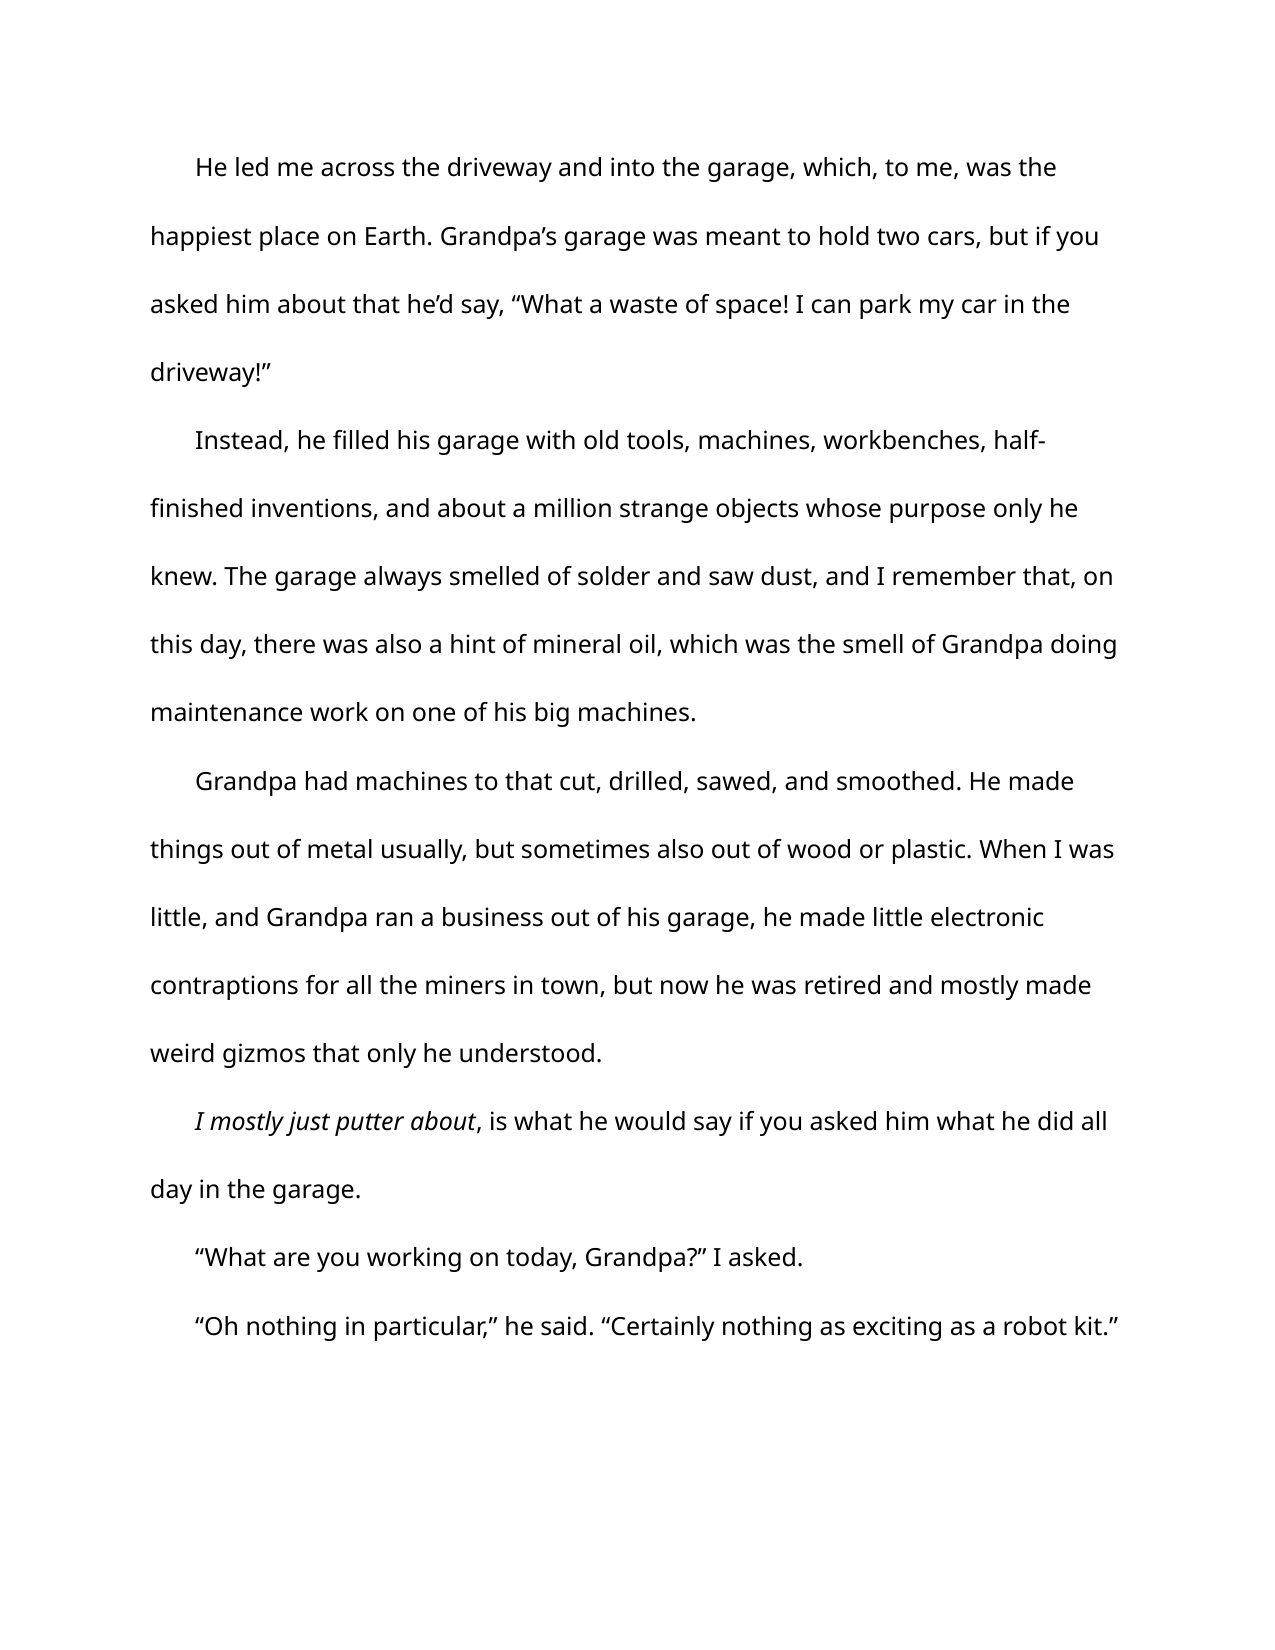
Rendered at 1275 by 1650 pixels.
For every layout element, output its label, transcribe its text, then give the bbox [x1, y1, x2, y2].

text I mostly just putter about, is what he would say if you asked him what he did all day in the garage. [150, 1104, 1125, 1206]
text “Oh nothing in particular,” he said. “Certainly nothing as exciting as a robot kit.” [150, 1308, 1125, 1342]
text Instead, he filled his garage with old tools, machines, workbenches, half-finished inventions, and about a million strange objects whose purpose only he knew. The garage always smelled of solder and saw dust, and I remember that, on this day, there was also a hint of mineral oil, which was the smell of Grandpa doing maintenance work on one of his big machines. [150, 422, 1125, 729]
text “What are you working on today, Grandpa?” I asked. [150, 1240, 1125, 1274]
text He led me across the driveway and into the garage, which, to me, was the happiest place on Earth. Grandpa’s garage was meant to hold two cars, but if you asked him about that he’d say, “What a waste of space! I can park my car in the driveway!” [150, 150, 1125, 388]
text Grandpa had machines to that cut, drilled, sawed, and smoothed. He made things out of metal usually, but sometimes also out of wood or plastic. When I was little, and Grandpa ran a business out of his garage, he made little electronic contraptions for all the miners in town, but now he was retired and mostly made weird gizmos that only he understood. [150, 763, 1125, 1070]
